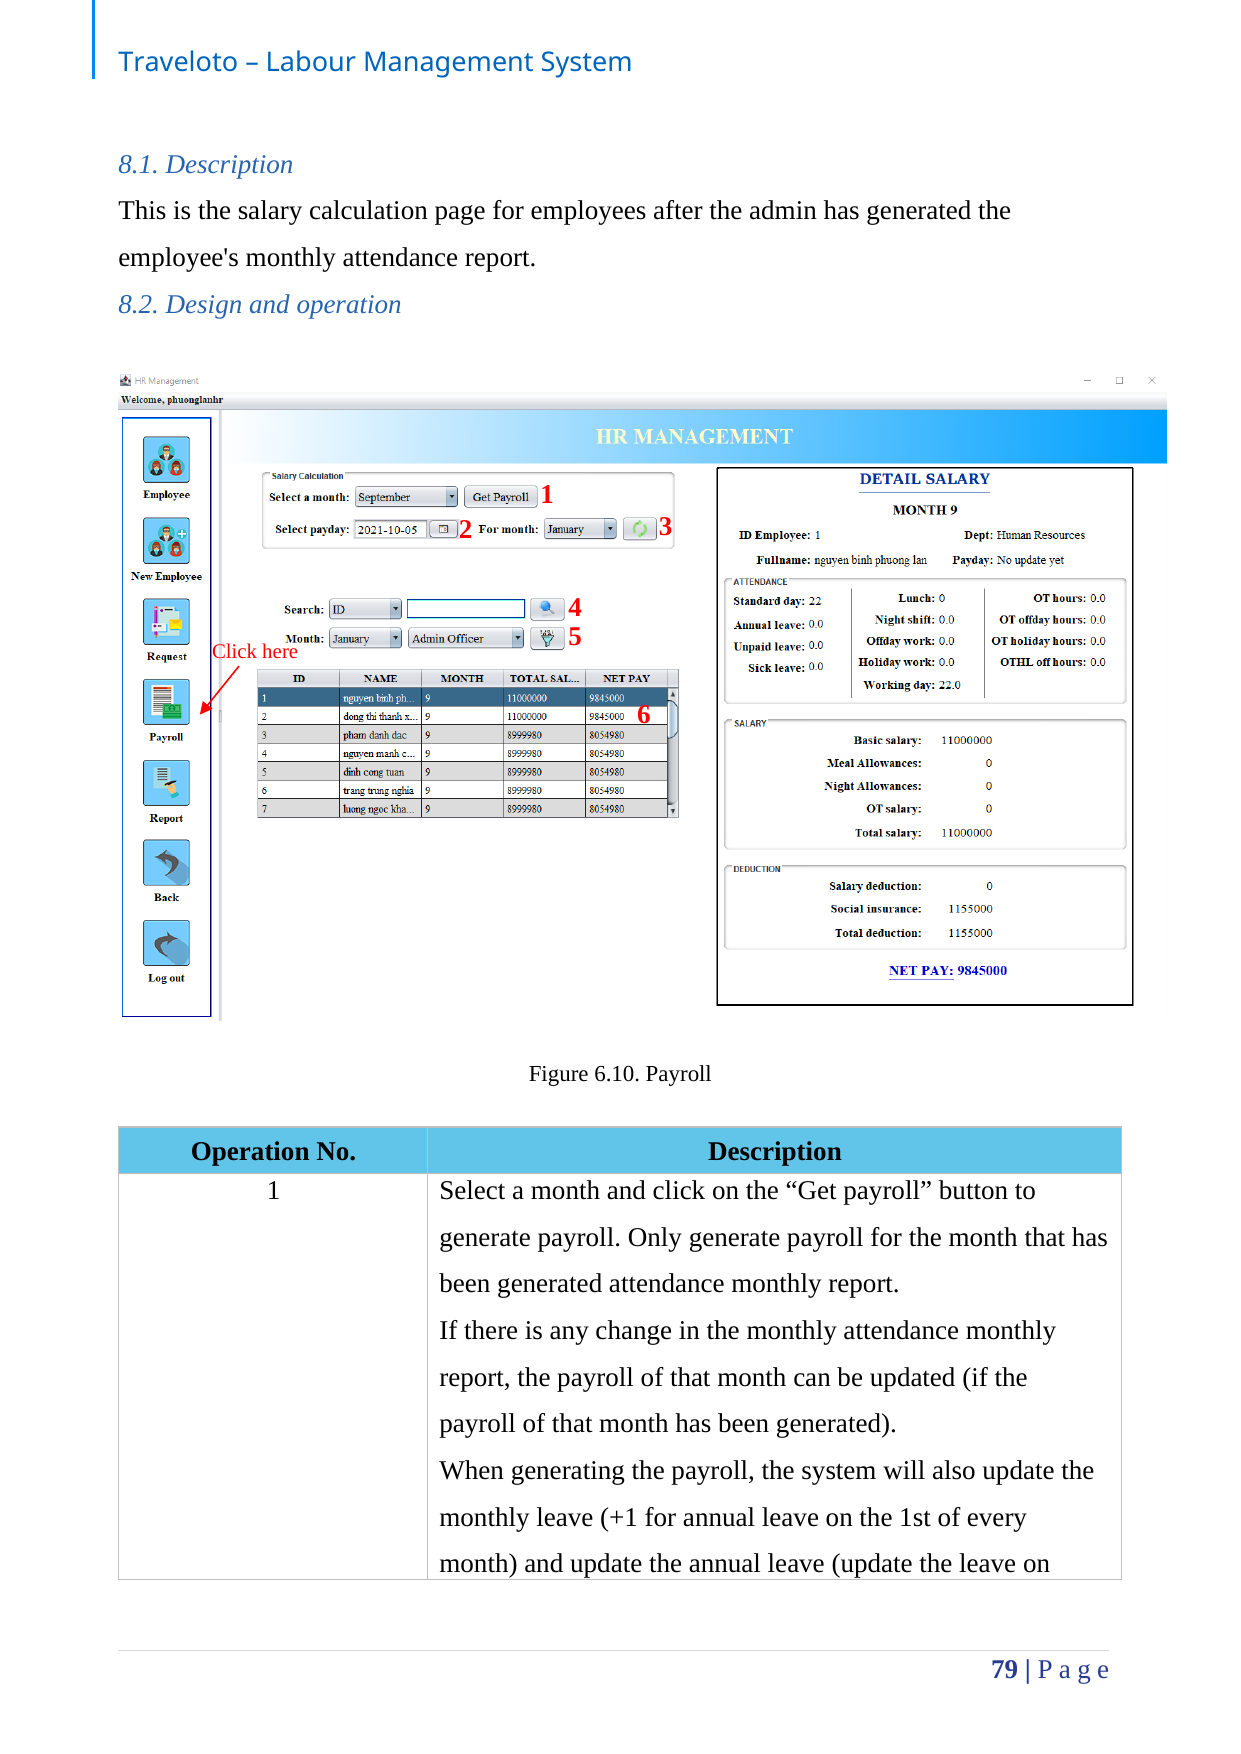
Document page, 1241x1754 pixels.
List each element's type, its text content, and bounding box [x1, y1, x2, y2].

text Figure 6.10. Payroll [118, 1060, 1122, 1087]
subtitle 8.2. Design and operation [118, 288, 1122, 319]
table_cell 1 [119, 1174, 427, 1579]
table_header Description [428, 1128, 1121, 1173]
picture [118, 370, 1168, 1021]
table_header Operation No. [119, 1128, 427, 1173]
text This is the salary calculation page for employees after the admin has generated the employee's monthly attendance report. [118, 194, 1122, 272]
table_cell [428, 1174, 1121, 1579]
subtitle 8.1. Description [118, 148, 1122, 179]
